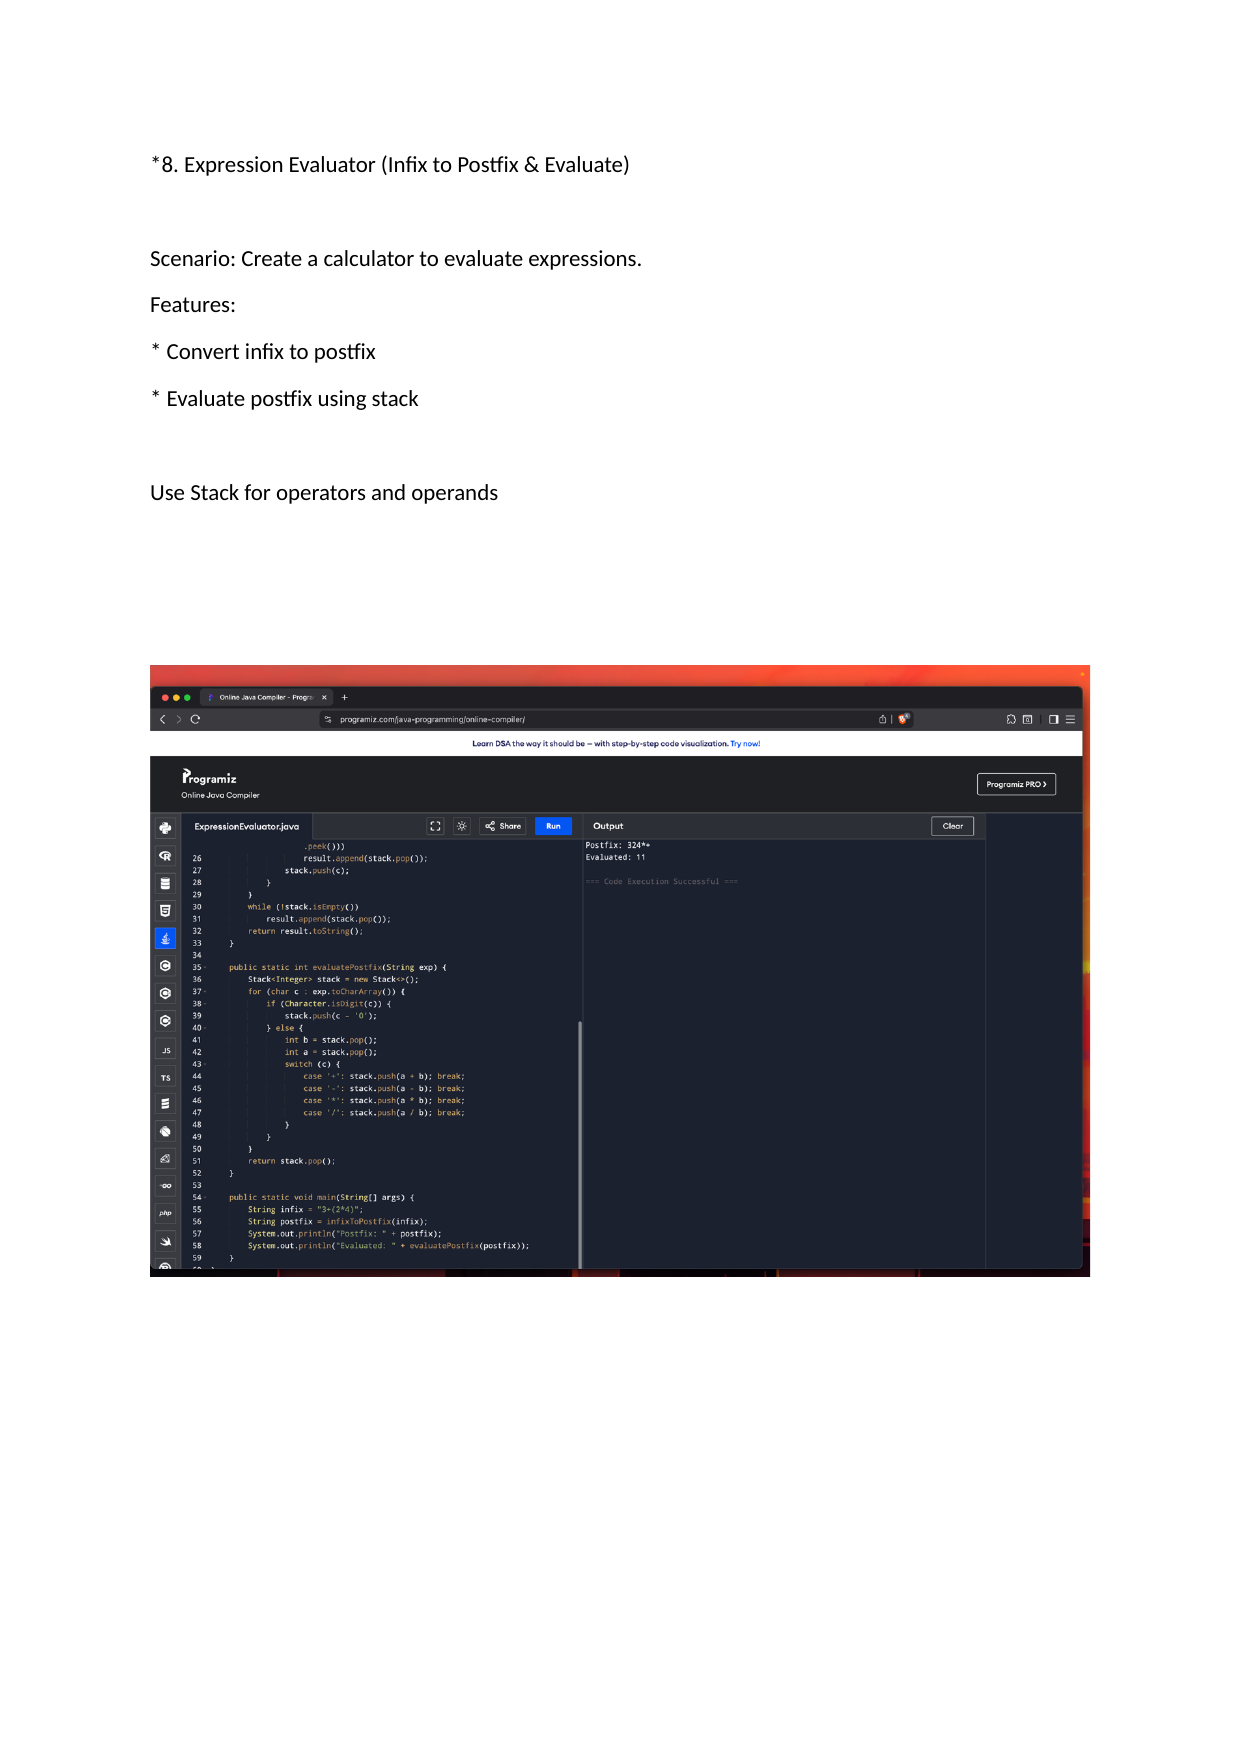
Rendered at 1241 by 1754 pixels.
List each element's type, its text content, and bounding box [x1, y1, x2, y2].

text Scenario: Create a calculator to evaluate expressions. [150, 244, 1090, 272]
picture [150, 665, 1091, 1277]
text *8. Expression Evaluator (Infix to Postfix & Evaluate) [150, 150, 1090, 178]
text * Convert infix to postfix [150, 337, 1090, 366]
text * Evaluate postfix using stack [150, 384, 1090, 412]
text Use Stack for operators and operands [150, 478, 1090, 506]
text Features: [150, 291, 1090, 319]
